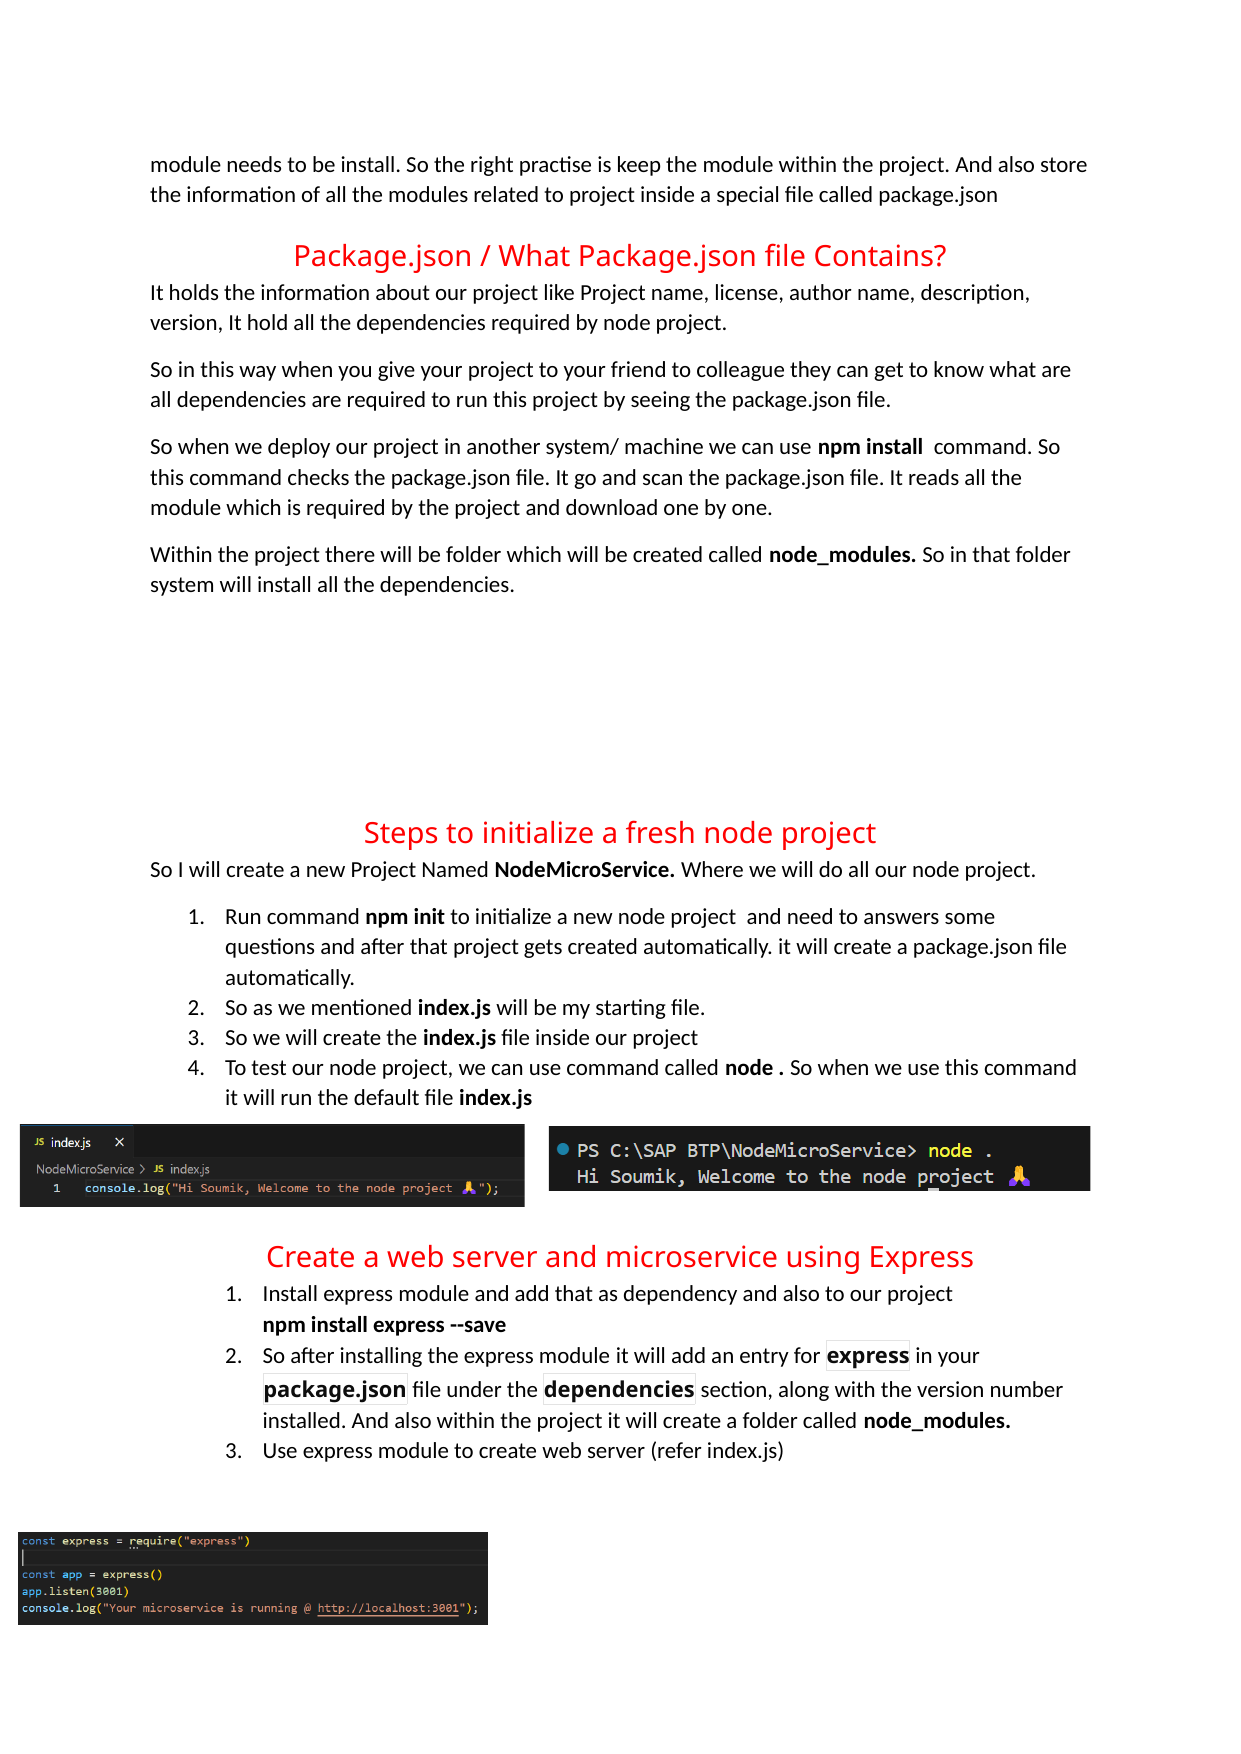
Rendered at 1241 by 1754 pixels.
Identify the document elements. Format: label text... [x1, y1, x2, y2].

picture [19, 1124, 525, 1207]
list So as we mentioned index.js will be my starting file. [187, 993, 1090, 1021]
picture [548, 1126, 1091, 1191]
list To test our node project, we can use command called node . So when we use this command it will run the default file index.js [187, 1053, 1090, 1112]
text Within the project there will be folder which will be created called node_modules. So in that folder system will install all the dependencies. [150, 540, 1090, 598]
list Run command npm init to initialize a new node project and need to answers some questions and after that project gets created automatically. it will create a package.json file automatically. [187, 902, 1090, 991]
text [150, 150, 1090, 208]
picture [18, 1532, 488, 1625]
list Use express module to create web server (refer index.js) [225, 1436, 1090, 1464]
text It holds the information about our project like Project name, license, author name, description, version, It hold all the dependencies required by node project. [150, 278, 1090, 336]
text So when we deploy our project in another system/ machine we can use npm install command. So this command checks the package.json file. It go and scan the package.json file. It reads all the module which is required by the project and download one by one. [150, 432, 1090, 521]
list So after installing the express module it will add an entry for express in your package.json file under the dependencies section, along with the version number installed. And also within the project it will create a folder called node_modules. [225, 1340, 1090, 1434]
text So in this way when you give your project to your friend to colleague they can get to know what are all dependencies are required to run this project by seeing the package.json file. [150, 355, 1090, 413]
subtitle Package.json / What Package.json file Contains? [150, 235, 1090, 275]
subtitle Create a web server and microservice using Express [150, 1237, 1090, 1276]
text So I will create a new Project Named NodeMicroService. Where we will do all our node project. [150, 855, 1090, 883]
list So we will create the index.js file inside our project [187, 1023, 1090, 1051]
list Install express module and add that as dependency and also to our project npm install express --save [225, 1279, 1090, 1338]
subtitle Steps to initialize a fresh node project [150, 813, 1090, 852]
